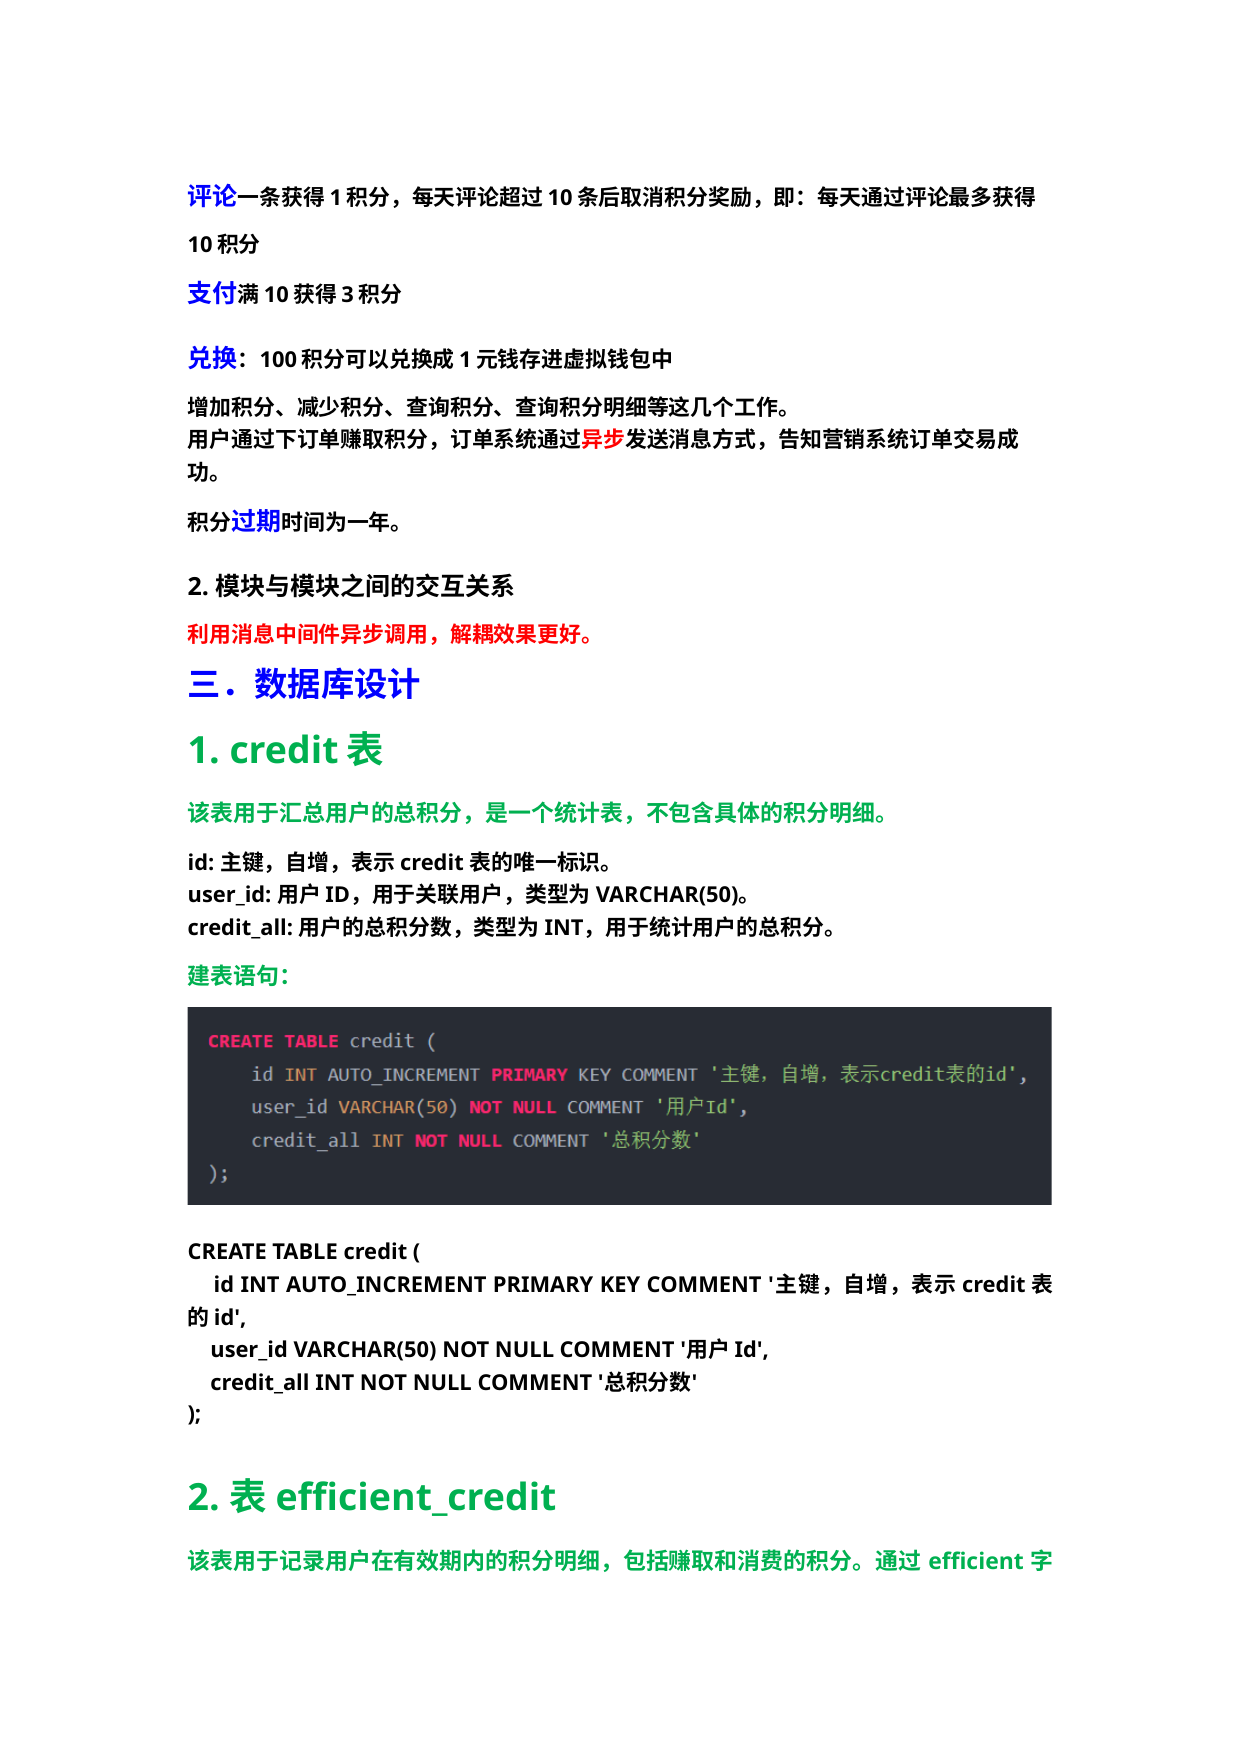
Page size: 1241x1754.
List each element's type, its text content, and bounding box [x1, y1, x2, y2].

list credit_all INT NOT NULL COMMENT '总积分数' [187, 1364, 1053, 1397]
list 2. 表 efficient_credit [187, 1462, 1053, 1527]
list CREATE TABLE credit ( [187, 1234, 1053, 1267]
list user_id VARCHAR(50) NOT NULL COMMENT '用户Id', [187, 1332, 1053, 1364]
list 数据库设计 [187, 649, 1053, 714]
list id: 主键，自增，表示 credit 表的唯一标识。 [187, 844, 1053, 877]
list id INT AUTO_INCREMENT PRIMARY KEY COMMENT '主键，自增，表示credit表的id', [187, 1267, 1053, 1332]
text 用户通过下订单赚取积分，订单系统通过异步发送消息方式，告知营销系统订单交易成功。 [187, 422, 1053, 487]
text 评论一条获得1积分，每天评论超过10条后取消积分奖励，即：每天通过评论最多获得10积分 [187, 162, 1053, 259]
list 该表用于汇总用户的总积分，是一个统计表，不包含具体的积分明细。 [187, 779, 1053, 844]
list ); [187, 1397, 1053, 1429]
list user_id: 用户ID，用于关联用户，类型为 VARCHAR(50)。 [187, 877, 1053, 909]
text 积分过期时间为一年。 [187, 487, 1053, 552]
text 增加积分、减少积分、查询积分、查询积分明细等这几个工作。 [187, 389, 1053, 422]
list 建表语句： [187, 942, 1053, 1007]
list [187, 1527, 1053, 1592]
list credit_all: 用户的总积分数，类型为 INT，用于统计用户的总积分。 [187, 909, 1053, 942]
text 支付满10获得3积分 [187, 259, 1053, 324]
list credit表 [187, 714, 1053, 779]
picture [187, 1007, 1052, 1205]
text 兑换：100积分可以兑换成1元钱存进虚拟钱包中 [187, 324, 1053, 389]
text 2. 模块与模块之间的交互关系 [187, 552, 1053, 617]
text 利用消息中间件异步调用，解耦效果更好。 [187, 617, 1053, 649]
